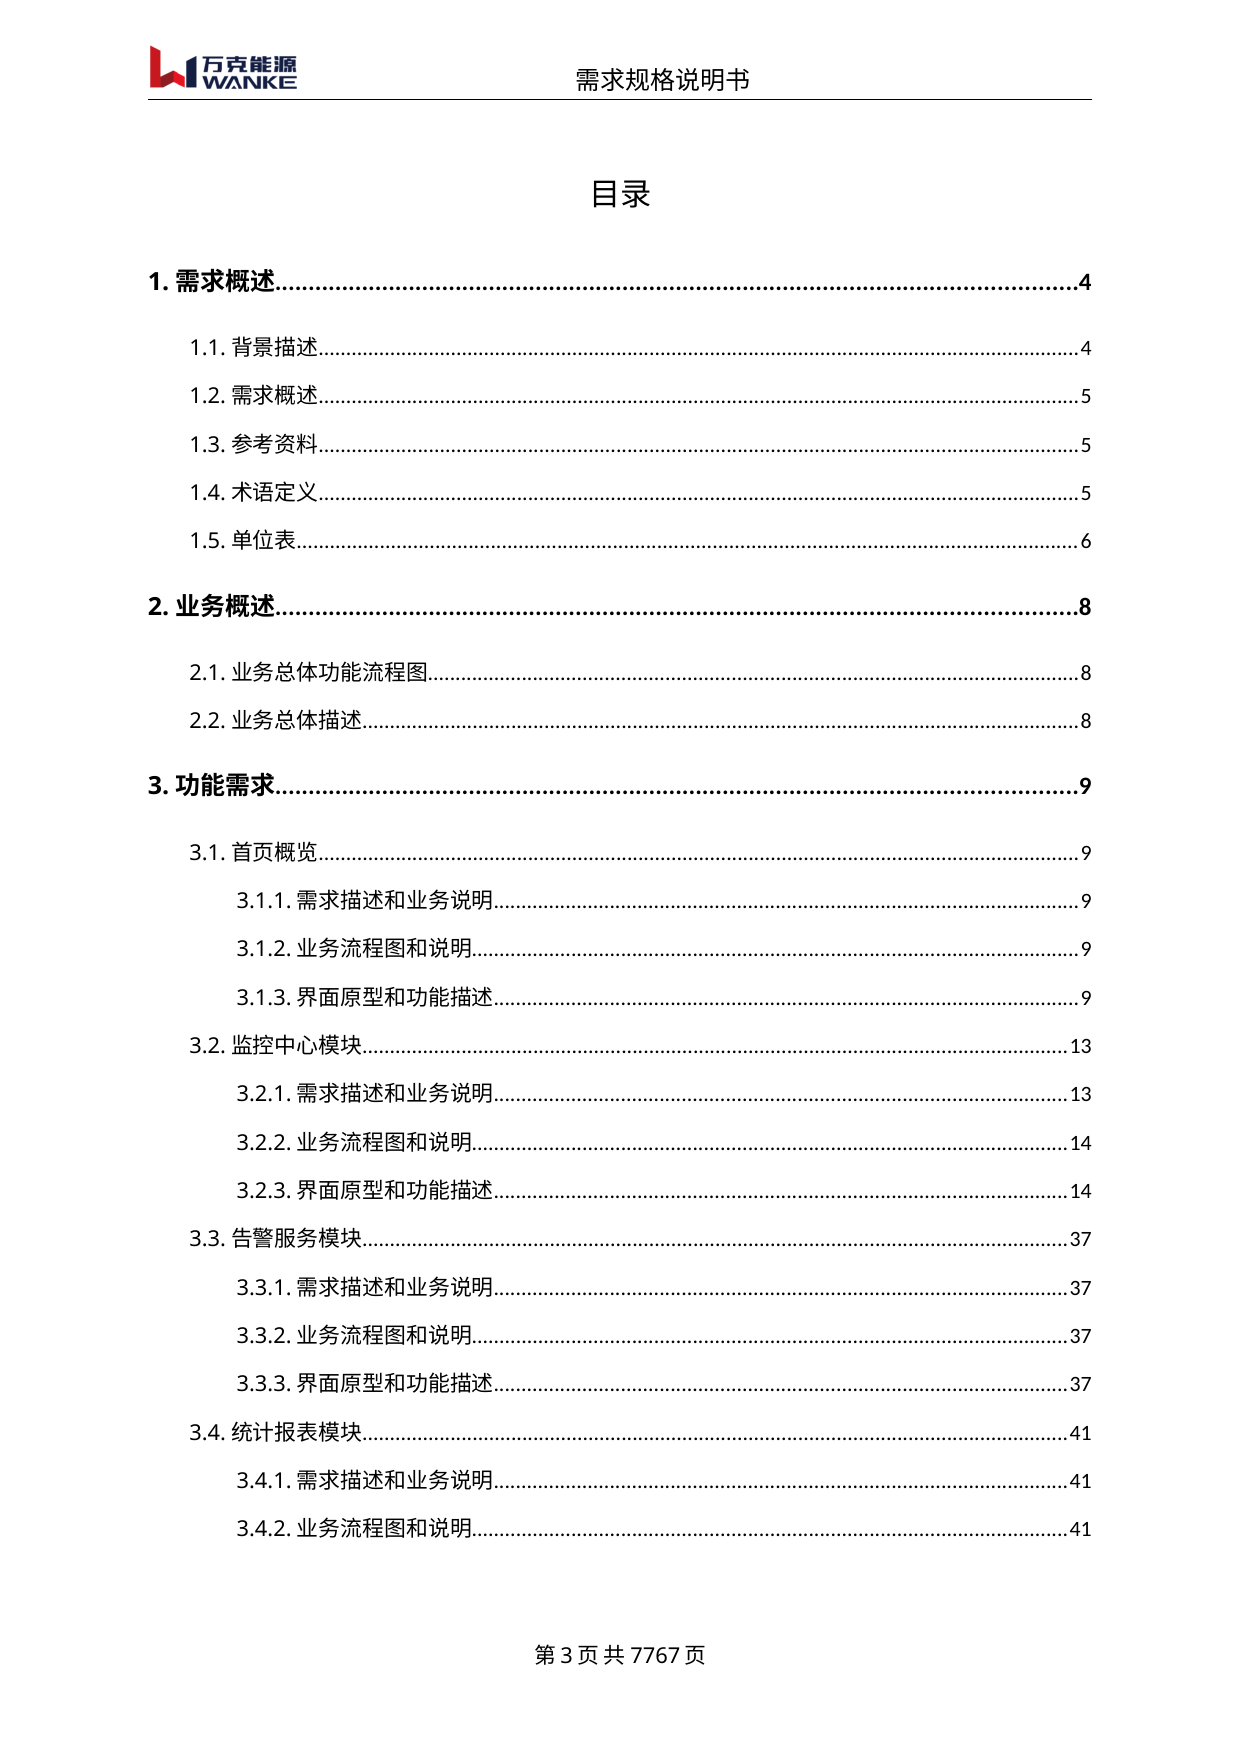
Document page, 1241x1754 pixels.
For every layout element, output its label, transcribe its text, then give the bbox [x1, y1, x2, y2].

text 3.4. 统计报表模块 41 [189, 1414, 1092, 1447]
text 3.1.1. 需求描述和业务说明 9 [236, 883, 1092, 915]
text 2. 业务概述 8 [148, 572, 1092, 637]
text 1.2. 需求概述 5 [189, 378, 1092, 411]
text 1.3. 参考资料 5 [189, 427, 1092, 459]
text 3.4.2. 业务流程图和说明 41 [236, 1511, 1092, 1544]
text 3.3. 告警服务模块 37 [189, 1221, 1092, 1254]
picture [147, 44, 300, 90]
text 2.1. 业务总体功能流程图 8 [189, 655, 1092, 687]
text 1. 需求概述 4 [148, 247, 1092, 312]
text 1.1. 背景描述 4 [189, 330, 1092, 362]
text 3.2.2. 业务流程图和说明 14 [236, 1124, 1092, 1157]
text 1.5. 单位表 6 [189, 523, 1092, 556]
text 3.1. 首页概览 9 [189, 834, 1092, 867]
text 3.3.2. 业务流程图和说明 37 [236, 1318, 1092, 1350]
text 3.2. 监控中心模块 13 [189, 1028, 1092, 1060]
text 3.1.3. 界面原型和功能描述 9 [236, 979, 1092, 1012]
text 1.4. 术语定义 5 [189, 475, 1092, 507]
text 3.3.1. 需求描述和业务说明 37 [236, 1269, 1092, 1302]
text 3.2.1. 需求描述和业务说明 13 [236, 1076, 1092, 1109]
text 3.2.3. 界面原型和功能描述 14 [236, 1173, 1092, 1205]
text 目录 [148, 159, 1092, 224]
text 3. 功能需求 9 [148, 751, 1092, 816]
text 3.3.3. 界面原型和功能描述 37 [236, 1366, 1092, 1399]
text 3.1.2. 业务流程图和说明 9 [236, 931, 1092, 964]
text 2.2. 业务总体描述 8 [189, 703, 1092, 736]
text 3.4.1. 需求描述和业务说明 41 [236, 1463, 1092, 1495]
